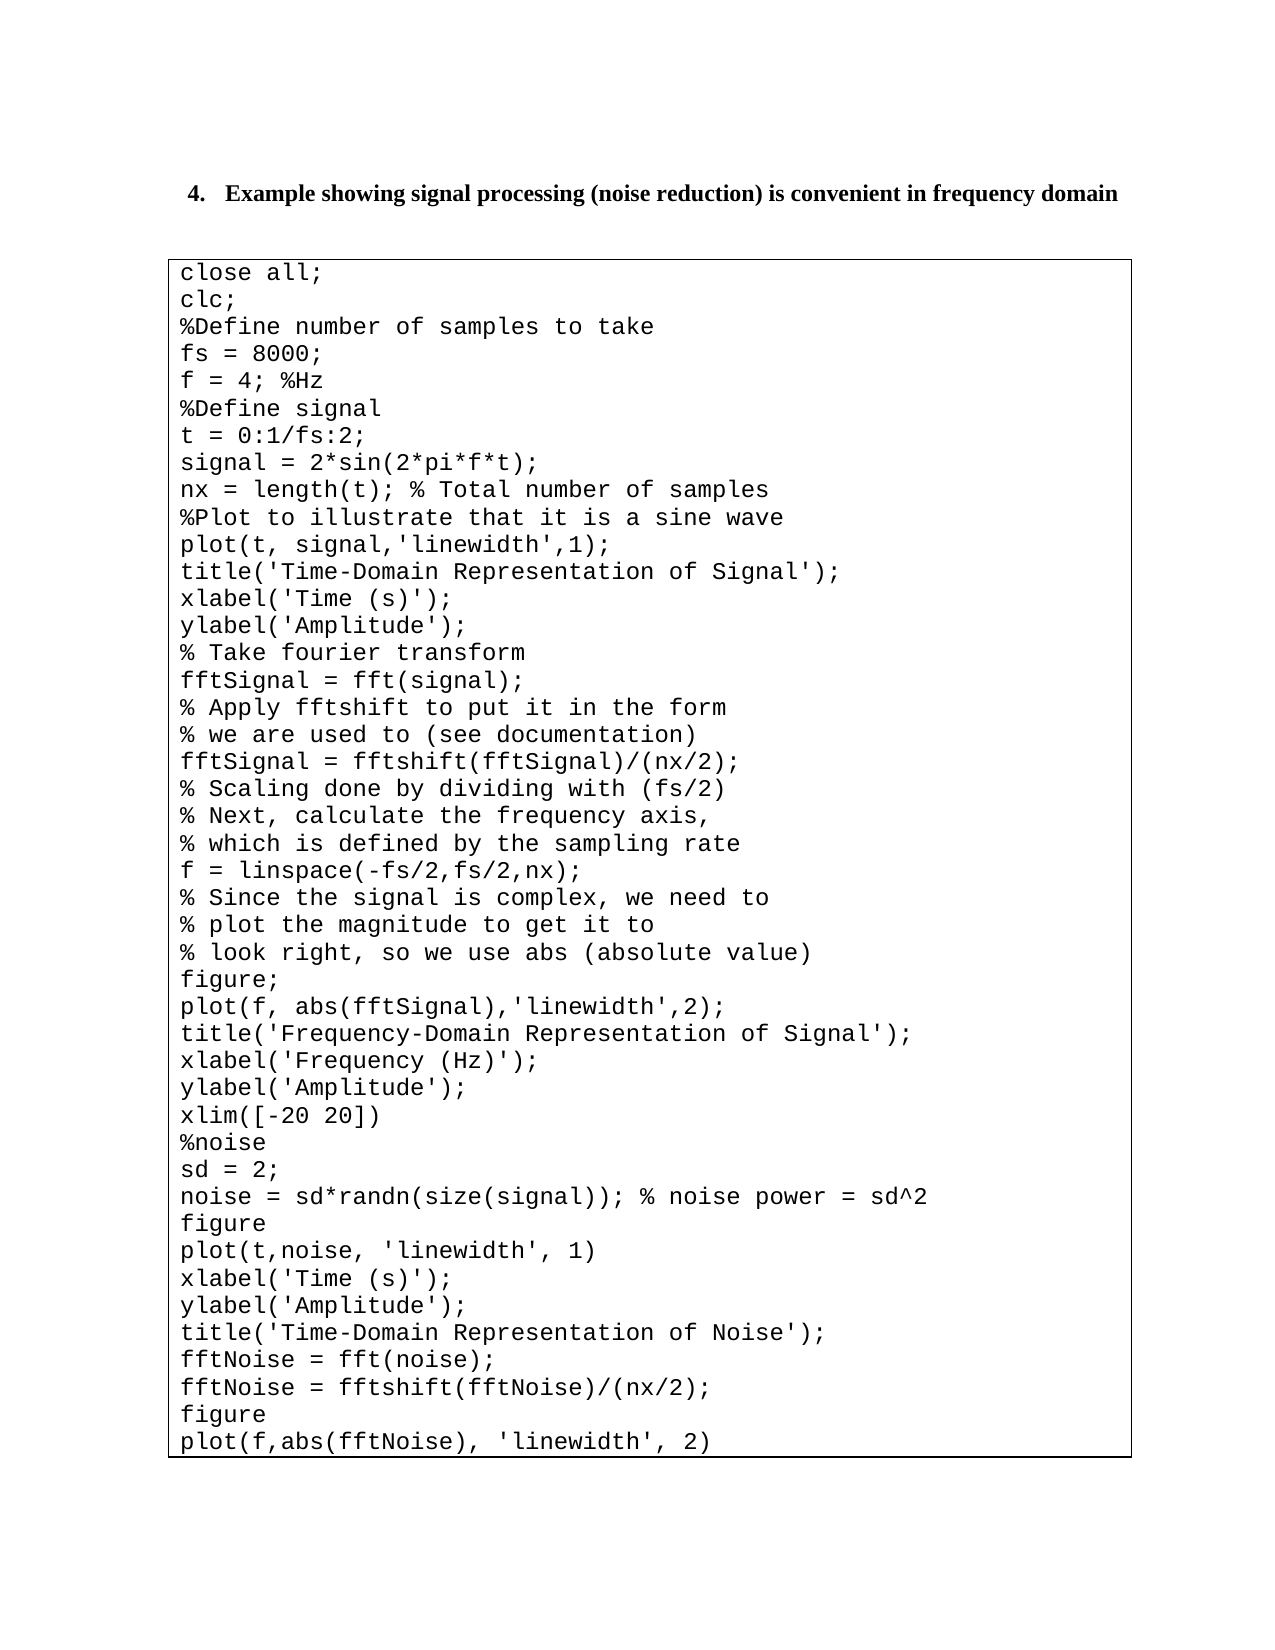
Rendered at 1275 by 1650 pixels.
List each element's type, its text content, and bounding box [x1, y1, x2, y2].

list Example showing signal processing (noise reduction) is convenient in frequency domain [187, 179, 1125, 206]
table_header close all; clc; %Define number of samples to take fs = 8000; f = 4; %Hz %Define signal t = 0:1/fs:2; signal = 2*sin(2*pi*f*t); nx = length(t); % Total number of samples %Plot to illustrate that it is a sine wave plot(t, signal,'linewidth',1); title('Time-Domain Representation of Signal'); xlabel('Time (s)'); ylabel('Amplitude'); % Take fourier transform fftSignal = fft(signal); % Apply fftshift to put it in the form % we are used to (see documentation) fftSignal = fftshift(fftSignal)/(nx/2); % Scaling done by dividing with (fs/2) % Next, calculate the frequency axis, % which is defined by the sampling rate f = linspace(-fs/2,fs/2,nx); % Since the signal is complex, we need to % plot the magnitude to get it to % look right, so we use abs (absolute value) figure; plot(f, abs(fftSignal),'linewidth',2); title('Frequency-Domain Representation of Signal'); xlabel('Frequency (Hz)'); ylabel('Amplitude'); xlim([-20 20]) %noise sd = 2; noise = sd*randn(size(signal)); % noise power = sd^2 figure plot(t,noise, 'linewidth', 1) xlabel('Time (s)'); ylabel('Amplitude'); title('Time-Domain Representation of Noise'); fftNoise = fft(noise); fftNoise = fftshift(fftNoise)/(nx/2); figure plot(f,abs(fftNoise), 'linewidth', 2) [169, 260, 1131, 1456]
